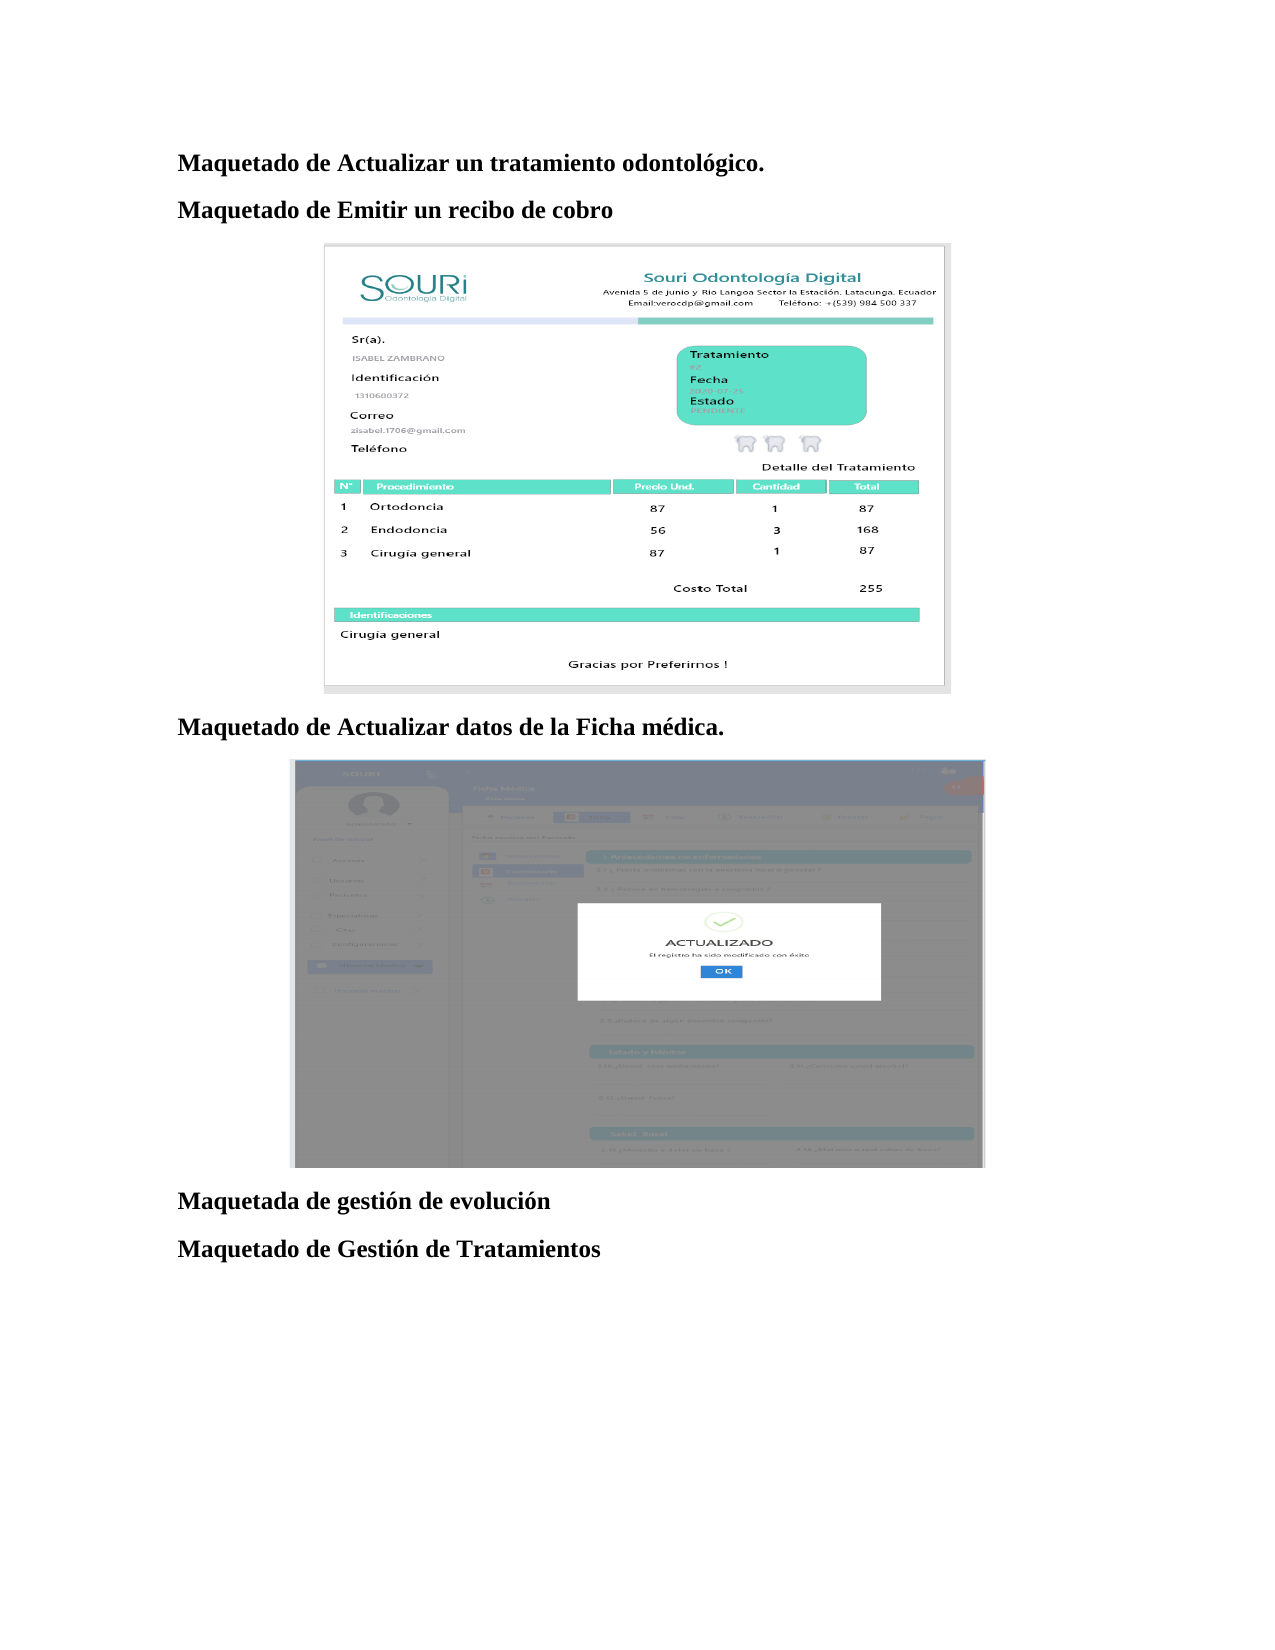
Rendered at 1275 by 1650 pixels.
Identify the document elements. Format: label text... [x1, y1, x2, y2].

text Maquetado de Gestión de Tratamientos [177, 1234, 1098, 1262]
text Maquetado de Actualizar datos de la Ficha médica. [177, 712, 1098, 741]
text Maquetado de Actualizar un tratamiento odontológico. [177, 148, 1098, 176]
text Maquetada de gestión de evolución [177, 1186, 1098, 1215]
picture [289, 759, 986, 1168]
text Maquetado de Emitir un recibo de cobro [177, 195, 1098, 224]
picture [323, 243, 952, 694]
